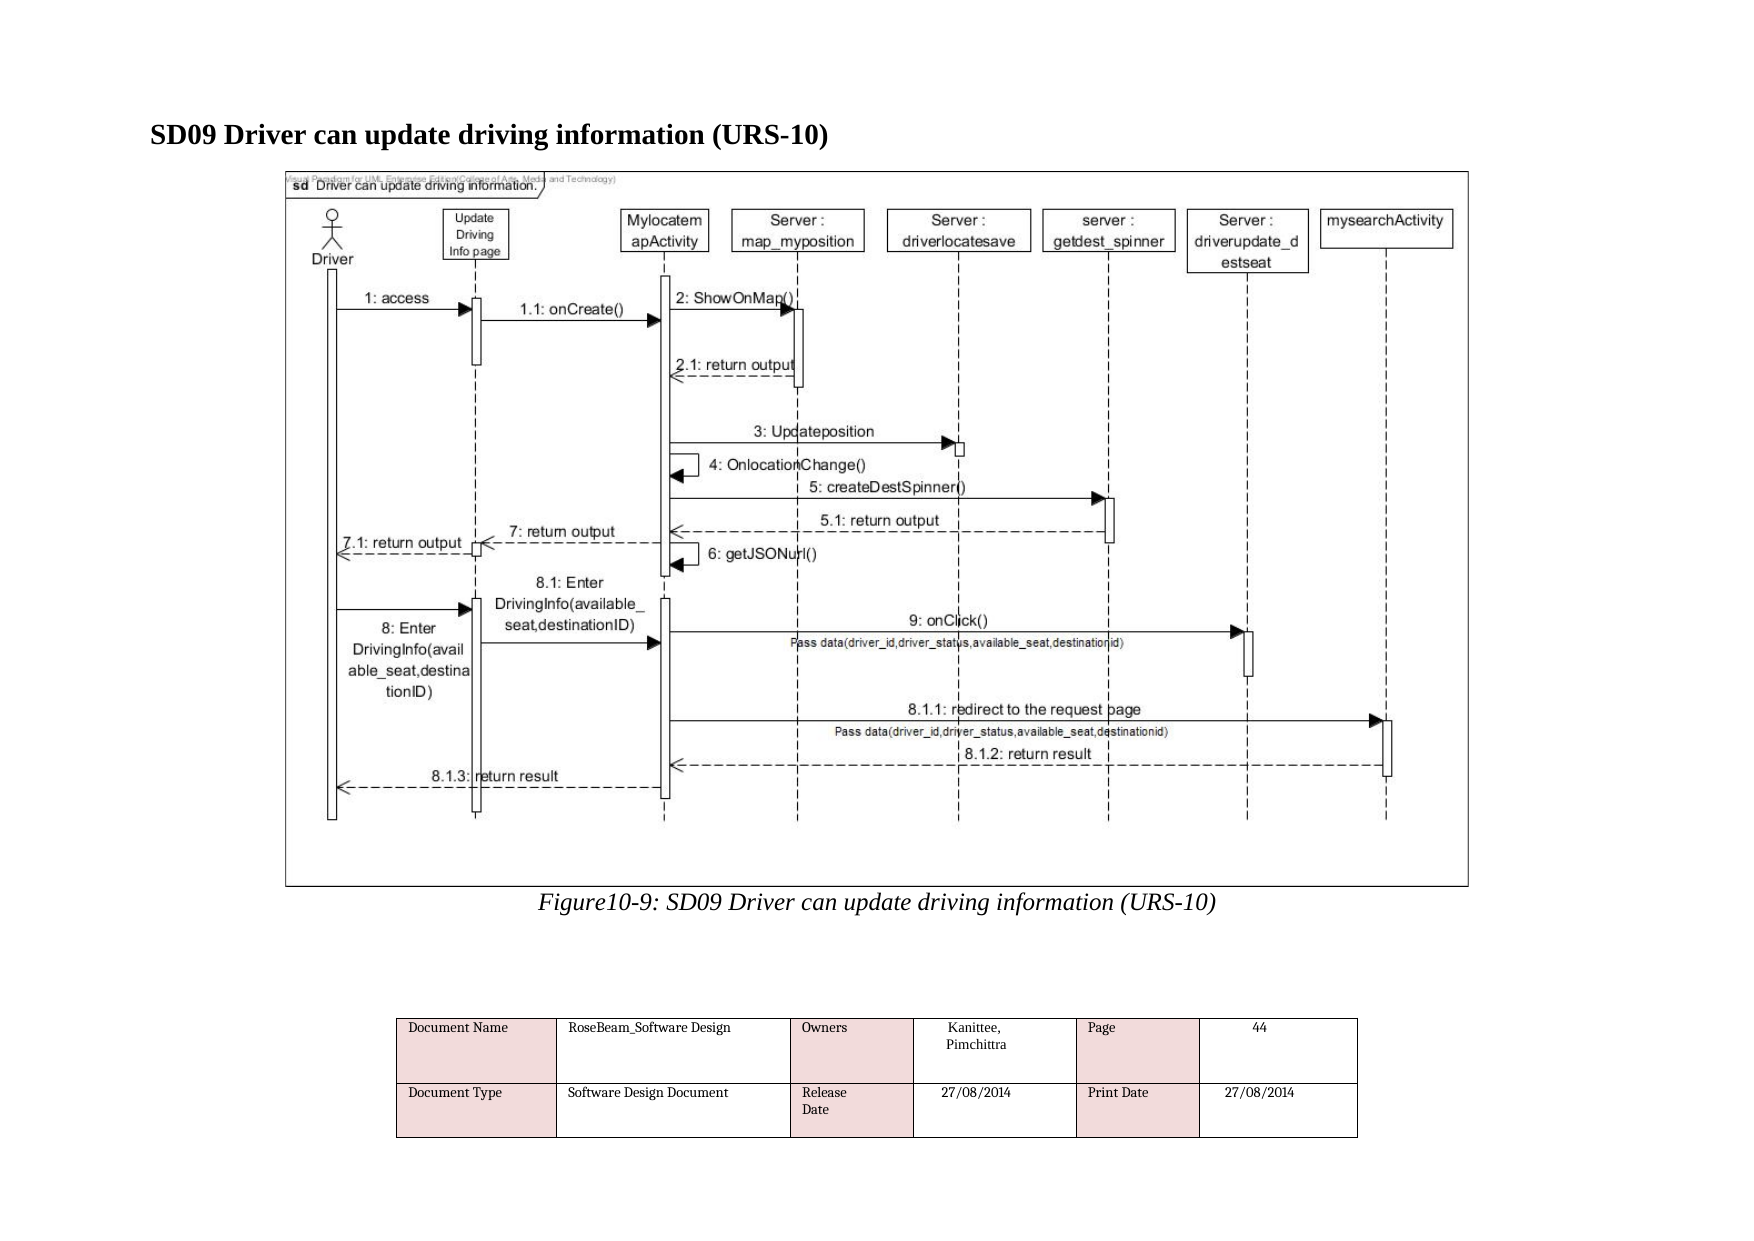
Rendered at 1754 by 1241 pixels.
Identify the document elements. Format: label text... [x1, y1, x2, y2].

picture [285, 171, 1469, 887]
text SD09 Driver can update driving information (URS-10) [150, 117, 1604, 151]
